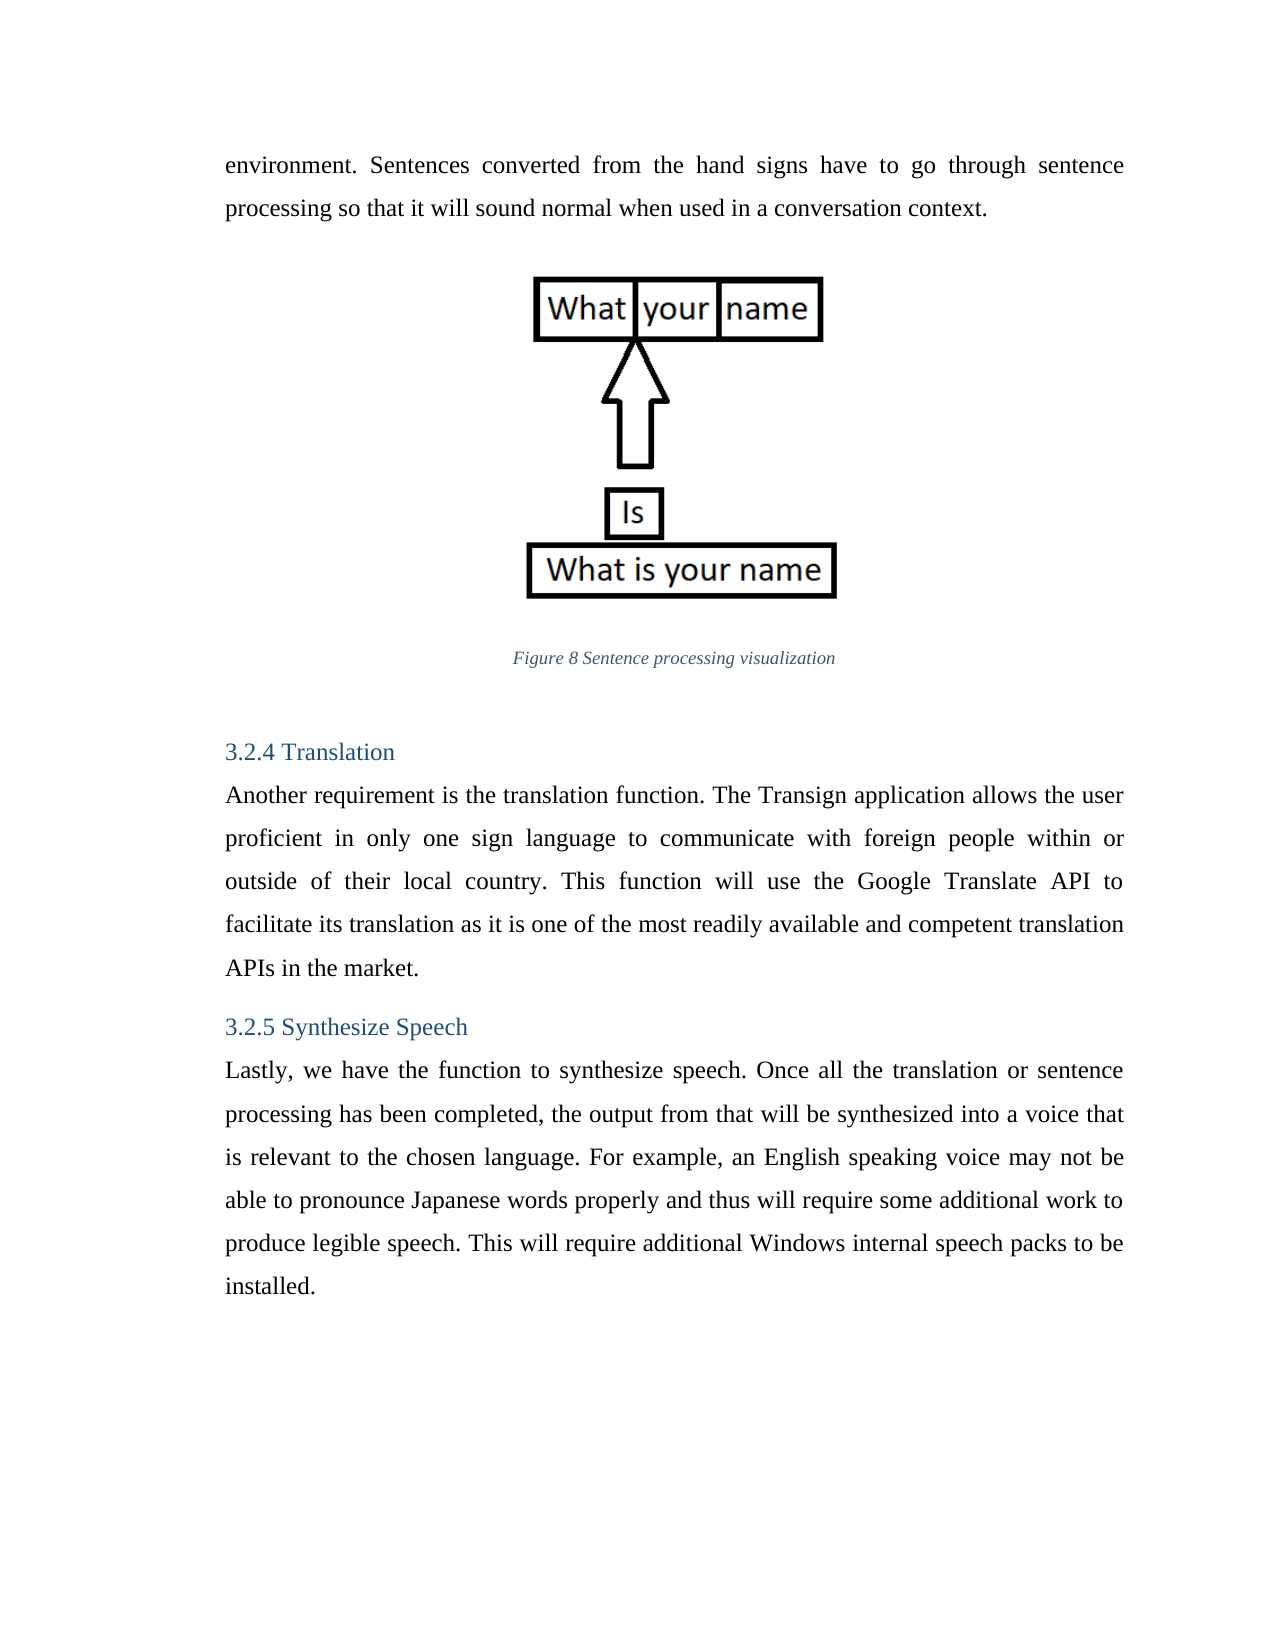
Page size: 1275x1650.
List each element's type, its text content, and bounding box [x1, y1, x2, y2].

subtitle 3.2.5 Synthesize Speech [225, 1012, 1125, 1041]
text Lastly, we have the function to synthesize speech. Once all the translation or sentence processing has been completed, the output from that will be synthesized into a voice that is relevant to the chosen language. For example, an English speaking voice may not be able to pronounce Japanese words properly and thus will require some additional work to produce legible speech. This will require additional Windows internal speech packs to be installed. [225, 1056, 1125, 1300]
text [225, 150, 1125, 222]
text Another requirement is the translation function. The Transign application allows the user proficient in only one sign language to communicate with foreign people within or outside of their local country. This function will use the Google Translate API to facilitate its translation as it is one of the most readily available and competent translation APIs in the market. [225, 780, 1125, 981]
picture [486, 252, 864, 628]
subtitle 3.2.4 Translation [225, 737, 1125, 766]
